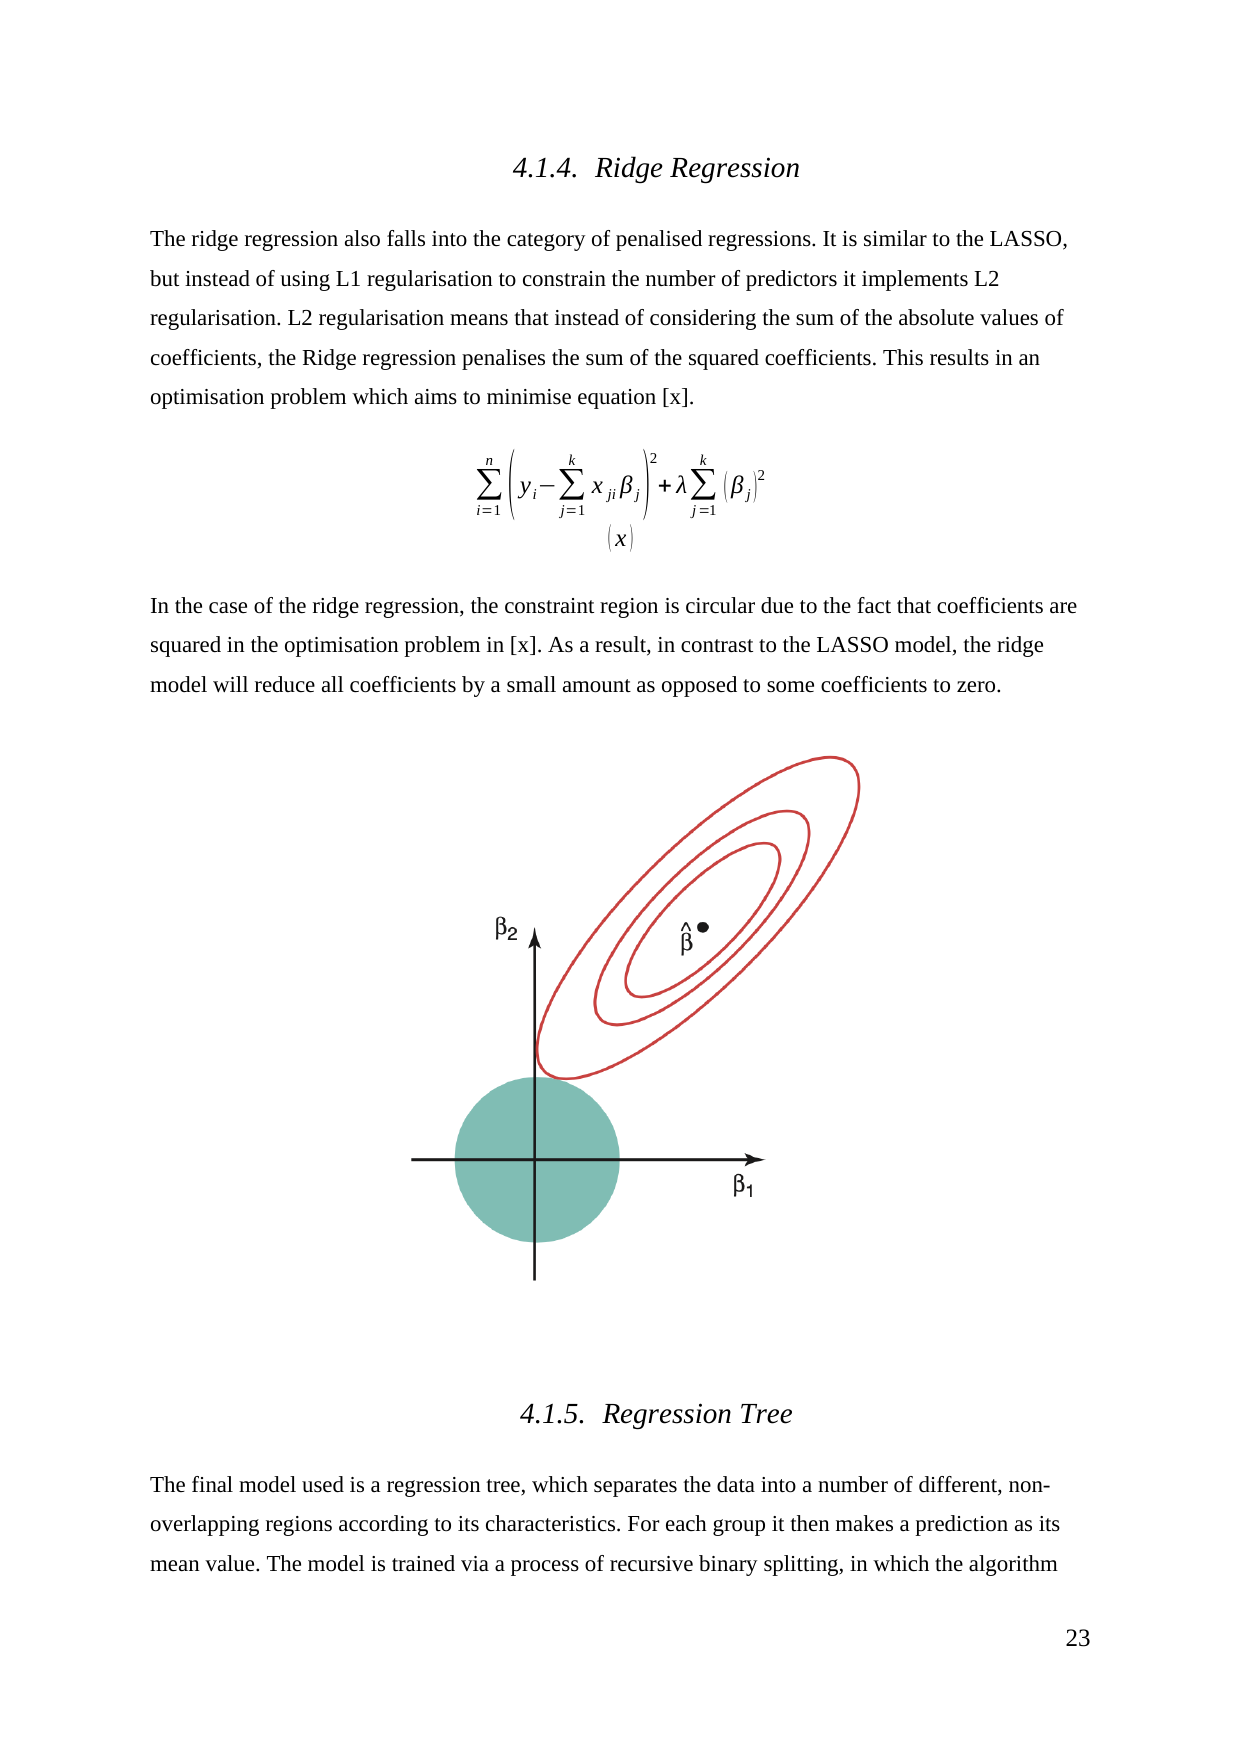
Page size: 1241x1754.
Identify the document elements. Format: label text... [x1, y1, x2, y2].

text The ridge regression also falls into the category of penalised regressions. It is similar to the LASSO, but instead of using L1 regularisation to constrain the number of predictors it implements L2 regularisation. L2 regularisation means that instead of considering the sum of the absolute values of coefficients, the Ridge regression penalises the sum of the squared coefficients. This results in an optimisation problem which aims to minimise equation [x]. [150, 225, 1090, 409]
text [150, 1471, 1090, 1576]
text In the case of the ridge regression, the constraint region is circular due to the fact that coefficients are squared in the optimisation problem in [x]. As a result, in contrast to the LASSO model, the ridge model will reduce all coefficients by a small amount as opposed to some coefficients to zero. [150, 592, 1090, 697]
text Regression Tree [225, 1396, 1090, 1429]
picture [364, 735, 876, 1294]
text Ridge Regression [225, 150, 1090, 183]
